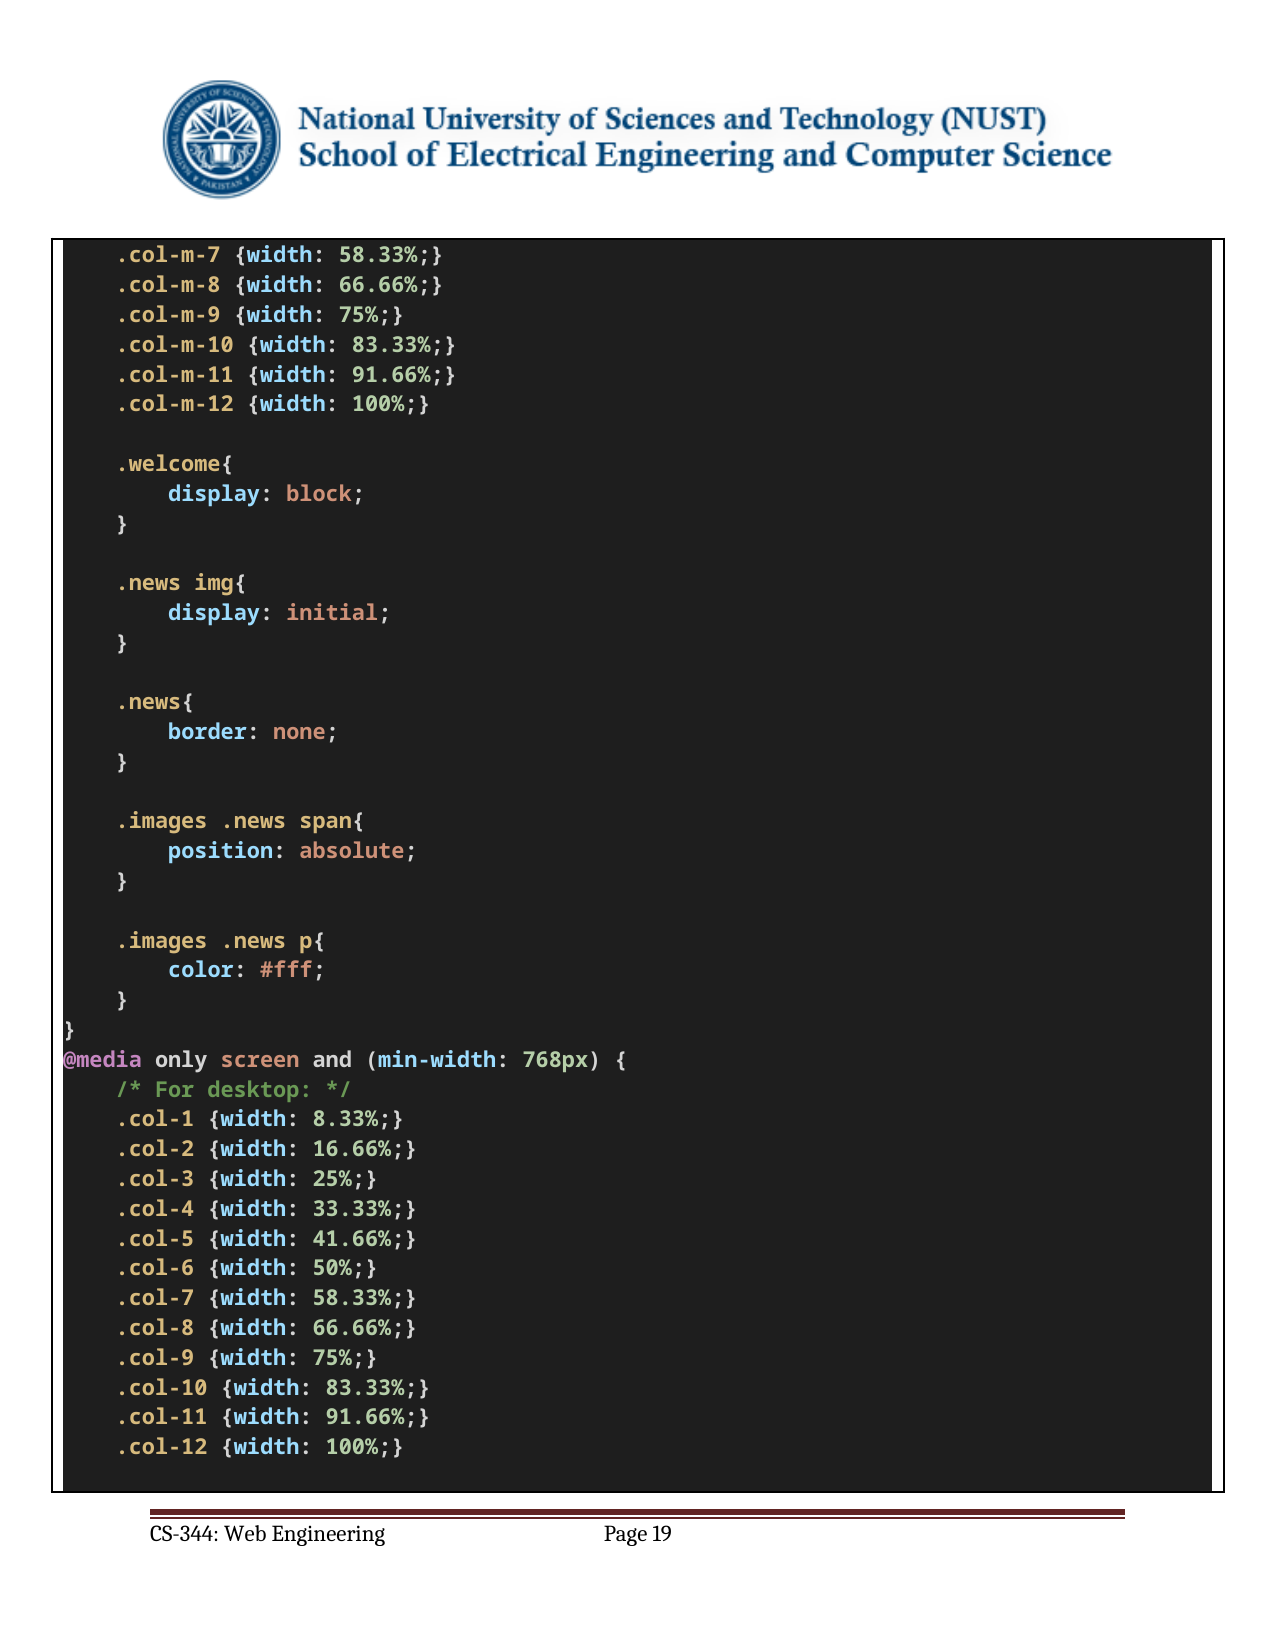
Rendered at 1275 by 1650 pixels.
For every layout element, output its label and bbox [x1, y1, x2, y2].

picture [150, 75, 1125, 210]
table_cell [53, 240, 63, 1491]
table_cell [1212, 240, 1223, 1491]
